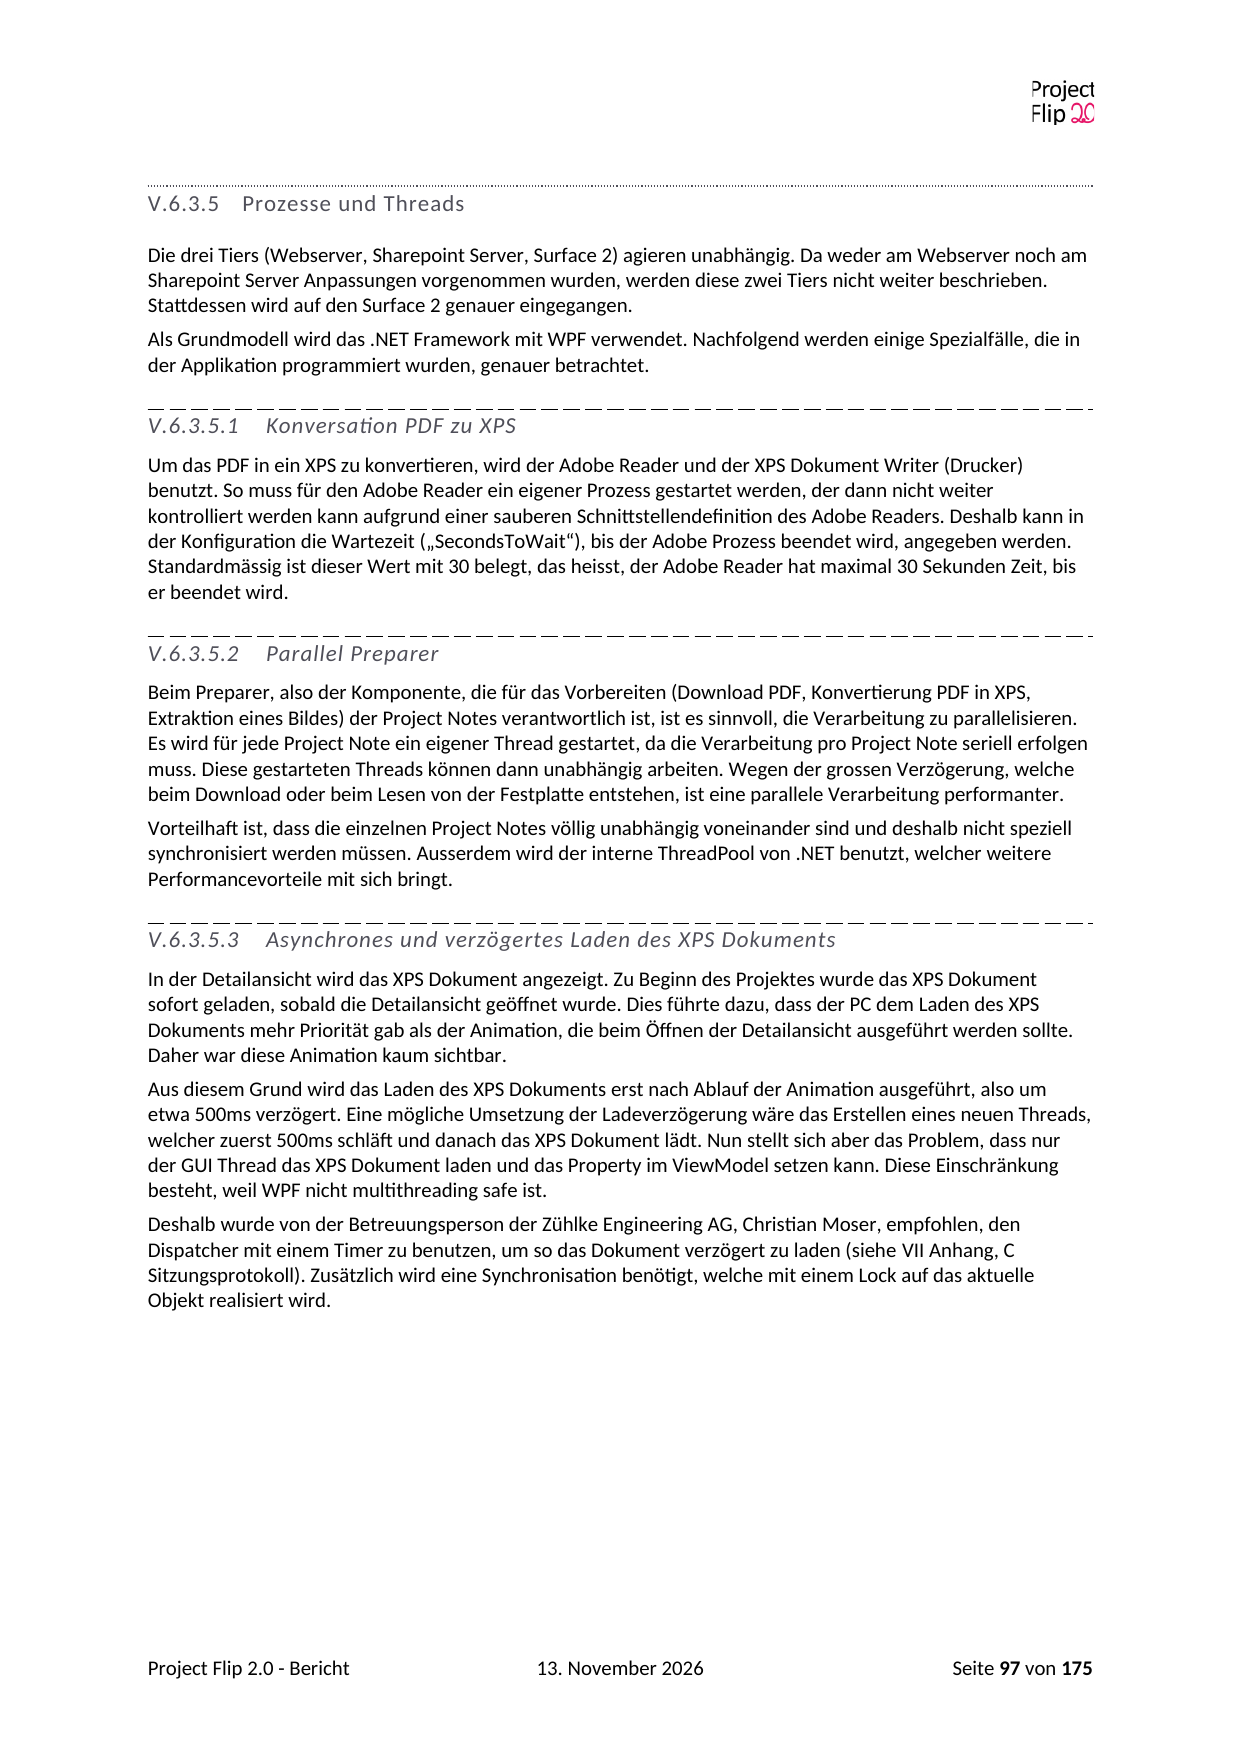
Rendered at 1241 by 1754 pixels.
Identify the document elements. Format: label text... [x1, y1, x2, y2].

text Deshalb wurde von der Betreuungsperson der Zühlke Engineering AG, Christian Moser, empfohlen, den Dispatcher mit einem Timer zu benutzen, um so das Dokument verzögert zu laden (siehe VII Anhang, C Sitzungsprotokoll). Zusätzlich wird eine Synchronisation benötigt, welche mit einem Lock auf das aktuelle Objekt realisiert wird. [148, 1211, 1093, 1313]
text Um das PDF in ein XPS zu konvertieren, wird der Adobe Reader und der XPS Dokument Writer (Drucker) benutzt. So muss für den Adobe Reader ein eigener Prozess gestartet werden, der dann nicht weiter kontrolliert werden kann aufgrund einer sauberen Schnittstellendefinition des Adobe Readers. Deshalb kann in der Konfiguration die Wartezeit („SecondsToWait“), bis der Adobe Prozess beendet wird, angegeben werden. Standardmässig ist dieser Wert mit 30 belegt, das heisst, der Adobe Reader hat maximal 30 Sekunden Zeit, bis er beendet wird. [148, 452, 1093, 604]
subtitle Prozesse und Threads [148, 185, 1093, 217]
subtitle Asynchrones und verzögertes Laden des XPS Dokuments [148, 922, 1093, 953]
subtitle Parallel Preparer [148, 636, 1093, 667]
text Beim Preparer, also der Komponente, die für das Vorbereiten (Download PDF, Konvertierung PDF in XPS, Extraktion eines Bildes) der Project Notes verantwortlich ist, ist es sinnvoll, die Verarbeitung zu parallelisieren. Es wird für jede Project Note ein eigener Thread gestartet, da die Verarbeitung pro Project Note seriell erfolgen muss. Diese gestarteten Threads können dann unabhängig arbeiten. Wegen der grossen Verzögerung, welche beim Download oder beim Lesen von der Festplatte entstehen, ist eine parallele Verarbeitung performanter. [148, 679, 1093, 807]
picture [1081, 79, 1097, 124]
text Als Grundmodell wird das .NET Framework mit WPF verwendet. Nachfolgend werden einige Spezialfälle, die in der Applikation programmiert wurden, genauer betrachtet. [148, 326, 1093, 377]
subtitle Konversation PDF zu XPS [148, 408, 1093, 439]
text Aus diesem Grund wird das Laden des XPS Dokuments erst nach Ablauf der Animation ausgeführt, also um etwa 500ms verzögert. Eine mögliche Umsetzung der Ladeverzögerung wäre das Erstellen eines neuen Threads, welcher zuerst 500ms schläft und danach das XPS Dokument lädt. Nun stellt sich aber das Problem, dass nur der GUI Thread das XPS Dokument laden und das Property im ViewModel setzen kann. Diese Einschränkung besteht, weil WPF nicht multithreading safe ist. [148, 1076, 1093, 1203]
text Die drei Tiers (Webserver, Sharepoint Server, Surface 2) agieren unabhängig. Da weder am Webserver noch am Sharepoint Server Anpassungen vorgenommen wurden, werden diese zwei Tiers nicht weiter beschrieben. Stattdessen wird auf den Surface 2 genauer eingegangen. [148, 242, 1093, 318]
text Vorteilhaft ist, dass die einzelnen Project Notes völlig unabhängig voneinander sind und deshalb nicht speziell synchronisiert werden müssen. Ausserdem wird der interne ThreadPool von .NET benutzt, welcher weitere Performancevorteile mit sich bringt. [148, 815, 1093, 891]
text In der Detailansicht wird das XPS Dokument angezeigt. Zu Beginn des Projektes wurde das XPS Dokument sofort geladen, sobald die Detailansicht geöffnet wurde. Dies führte dazu, dass der PC dem Laden des XPS Dokuments mehr Priorität gab als der Animation, die beim Öffnen der Detailansicht ausgeführt werden sollte. Daher war diese Animation kaum sichtbar. [148, 966, 1093, 1068]
